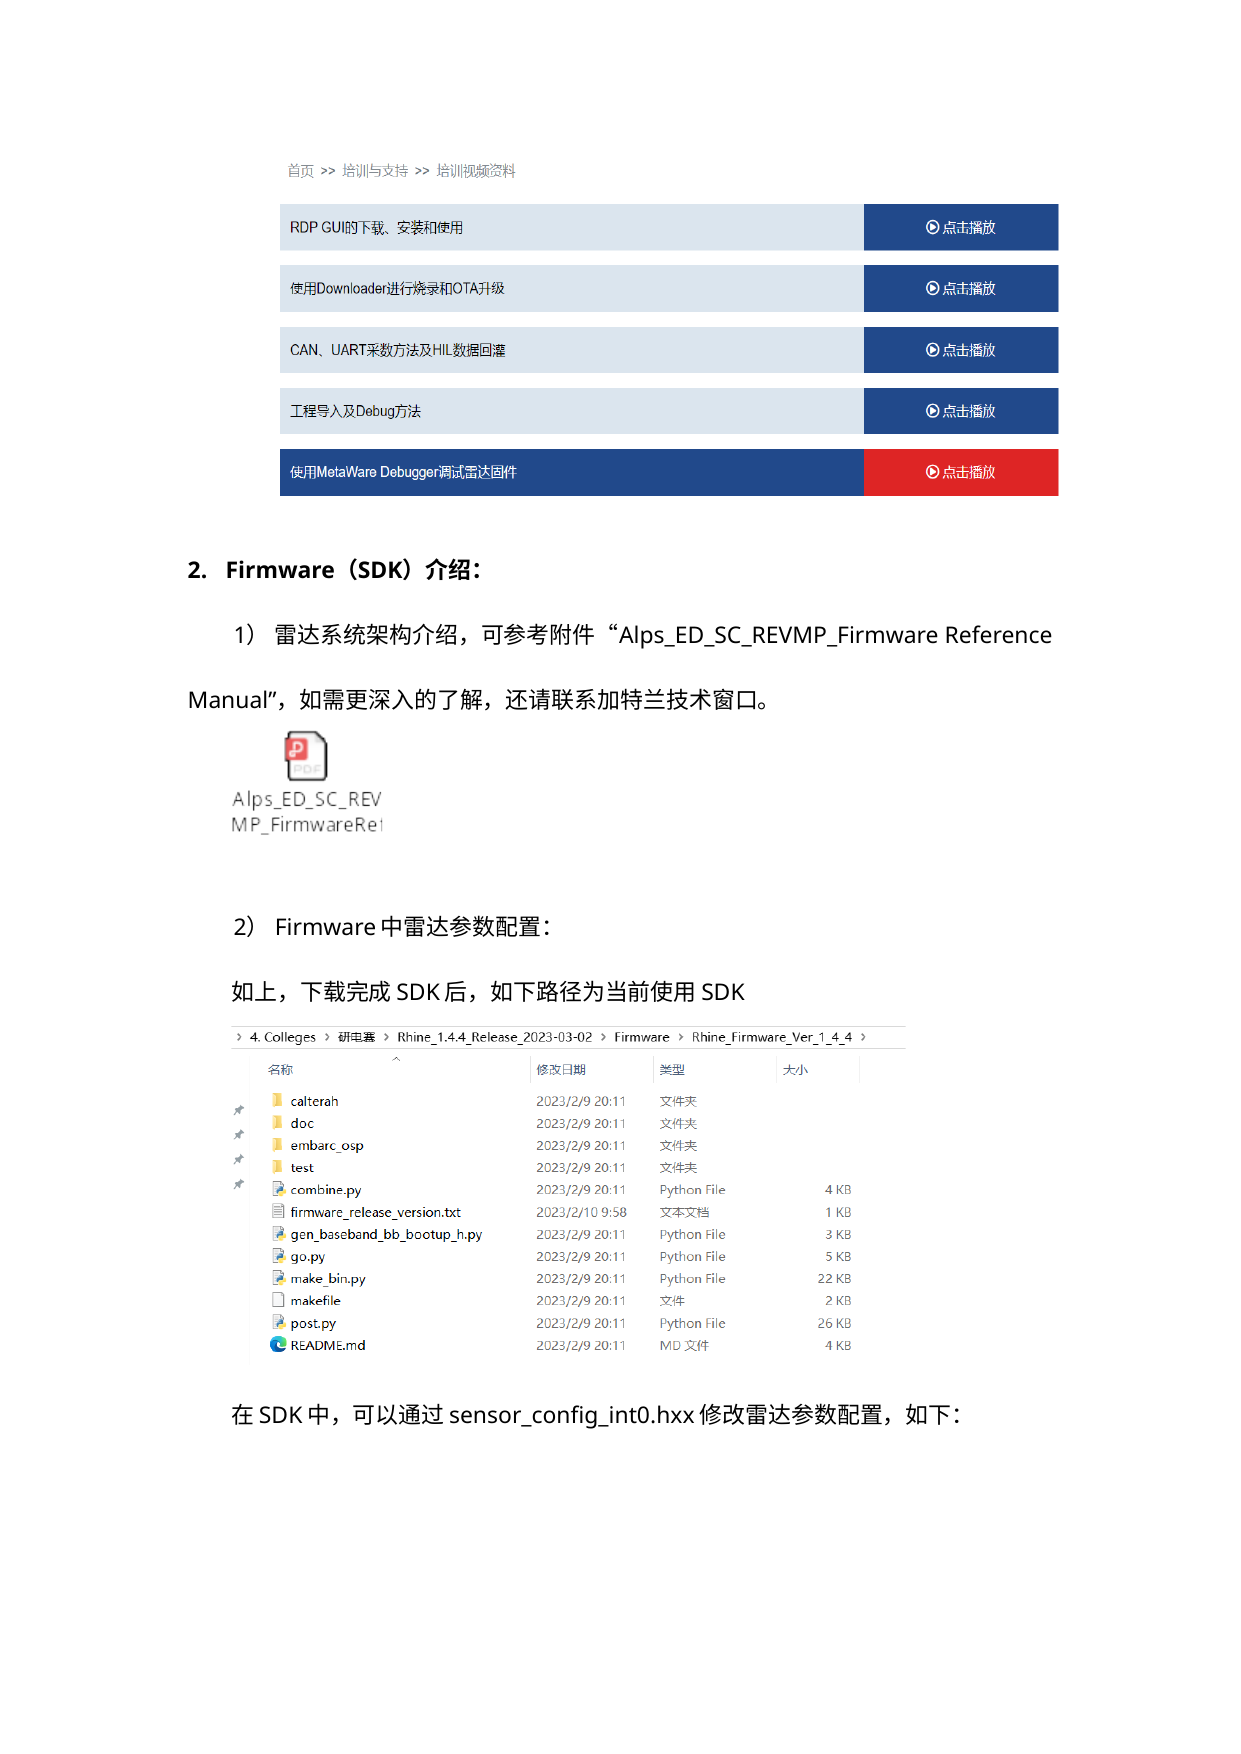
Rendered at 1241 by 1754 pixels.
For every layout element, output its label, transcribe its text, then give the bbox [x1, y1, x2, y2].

list Firmware（SDK）介绍： [187, 536, 1053, 601]
list Firmware中雷达参数配置： [187, 893, 1053, 958]
picture [231, 1023, 906, 1365]
list 在SDK中，可以通过sensor_config_int0.hxx修改雷达参数配置，如下： [187, 1381, 1053, 1446]
list 如上，下载完成SDK后，如下路径为当前使用SDK [187, 958, 1053, 1023]
list 雷达系统架构介绍，可参考附件“Alps_ED_SC_REVMP_Firmware Reference Manual”，如需更深入的了解，还请联系加特兰技术窗口。 [187, 601, 1053, 731]
picture [275, 162, 1062, 505]
